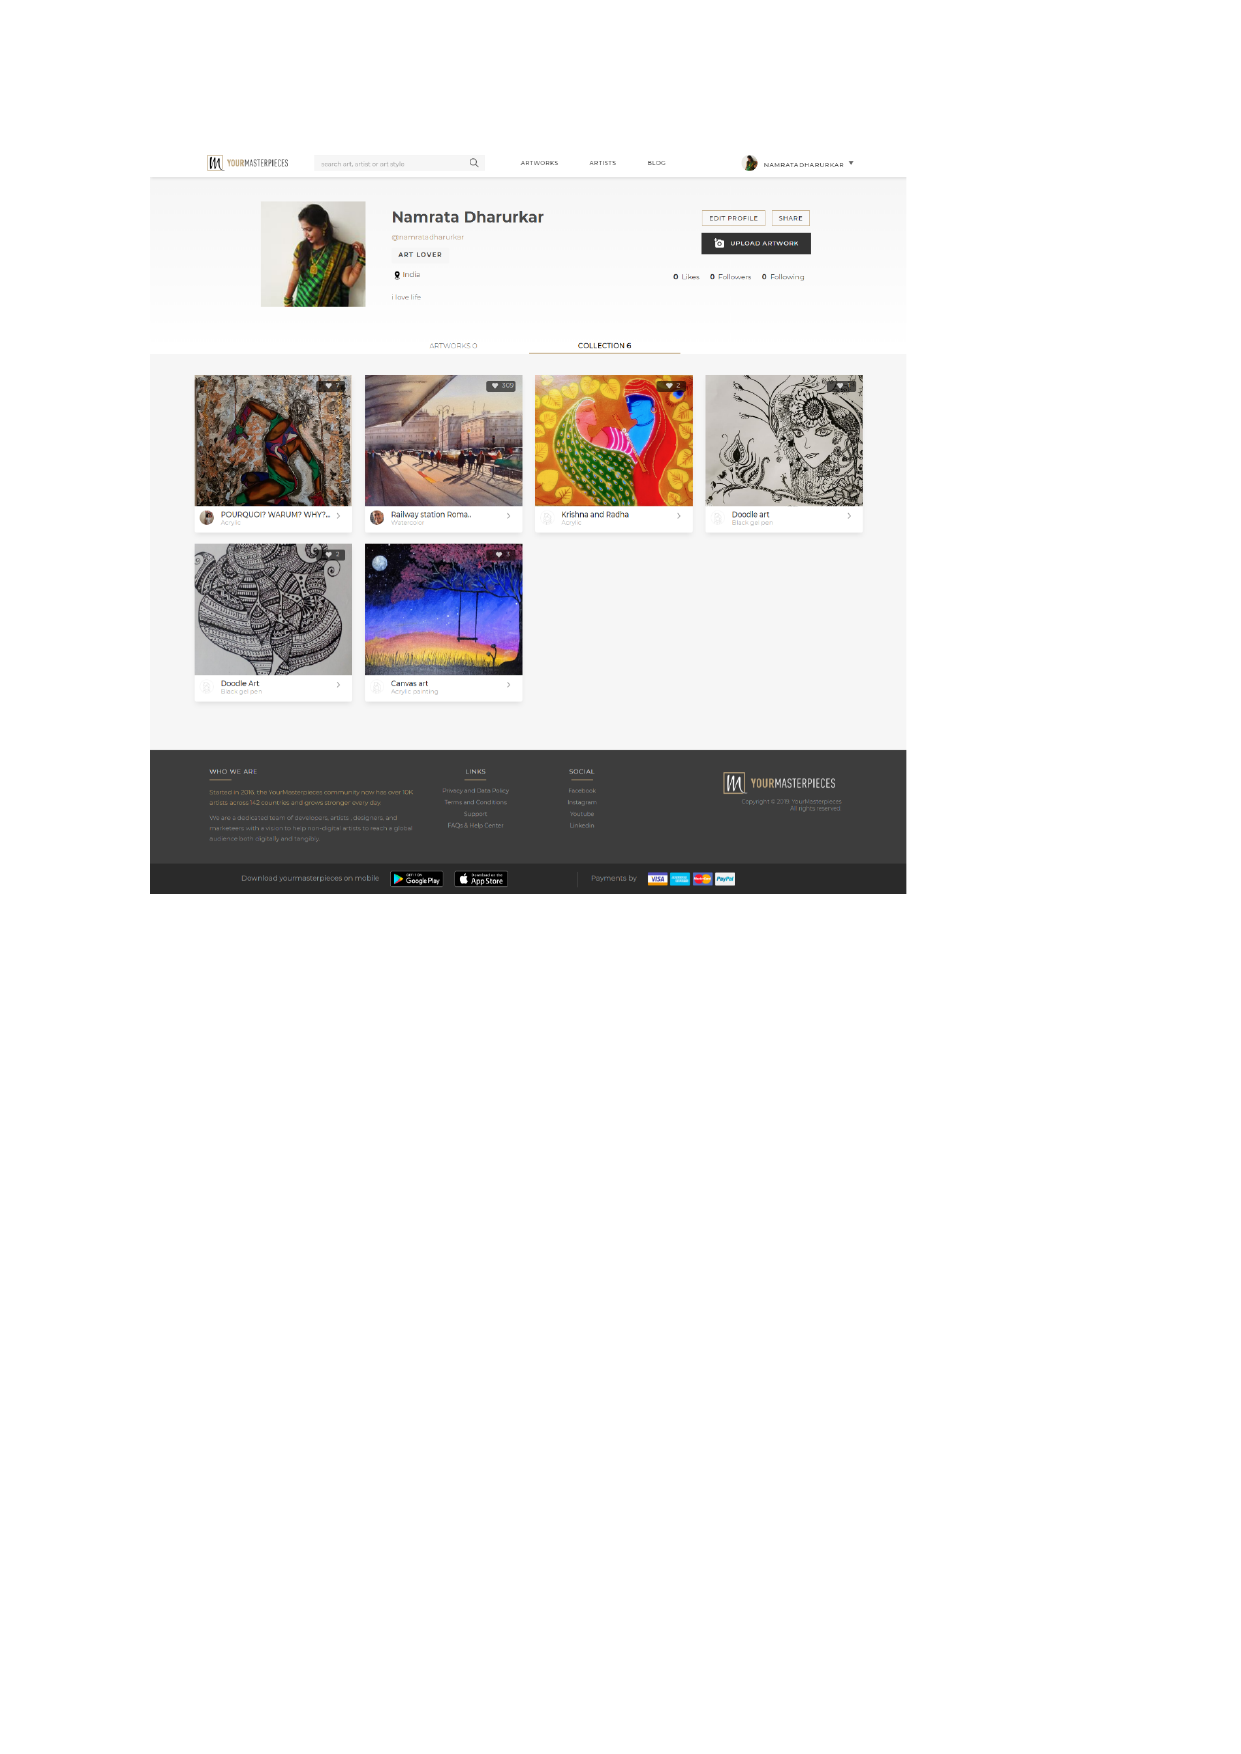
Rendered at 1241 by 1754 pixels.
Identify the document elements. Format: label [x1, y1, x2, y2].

picture [150, 150, 907, 894]
